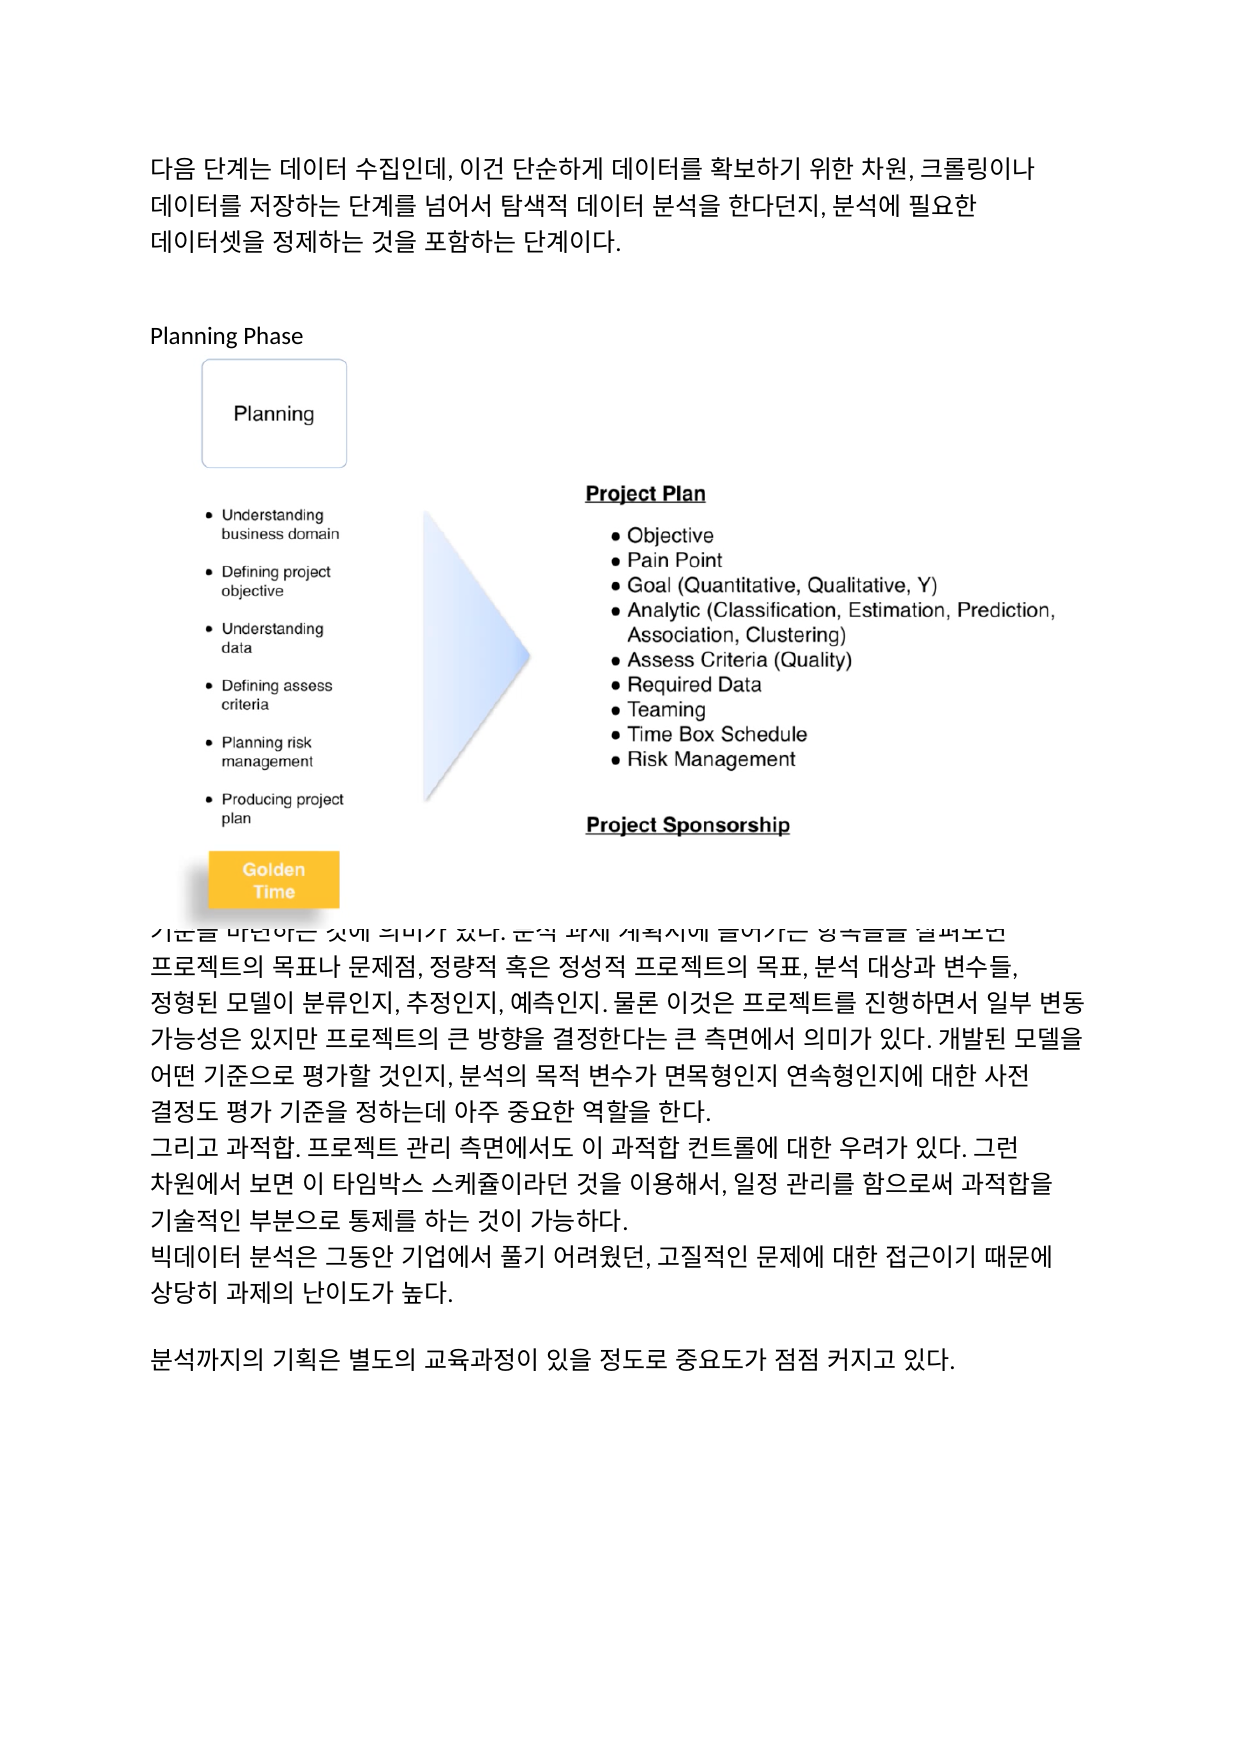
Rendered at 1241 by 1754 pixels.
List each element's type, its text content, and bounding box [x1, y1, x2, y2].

text 다음 단계는 데이터 수집인데, 이건 단순하게 데이터를 확보하기 위한 차원, 크롤링이나 데이터를 저장하는 단계를 넘어서 탐색적 데이터 분석을 한다던지, 분석에 필요한 데이터셋을 정제하는 것을 포함하는 단계이다. [150, 150, 1090, 259]
text Planning Phase [150, 320, 1090, 350]
text 분석까지의 기획은 별도의 교육과정이 있을 정도로 중요도가 점점 커지고 있다. [150, 1340, 1090, 1377]
picture [150, 354, 1090, 929]
text 그리고 과적합. 프로젝트 관리 측면에서도 이 과적합 컨트롤에 대한 우려가 있다. 그런 차원에서 보면 이 타임박스 스케쥴이라던 것을 이용해서, 일정 관리를 함으로써 과적합을 기술적인 부분으로 통제를 하는 것이 가능하다. [150, 1129, 1090, 1237]
text 빅데이터 분석은 그동안 기업에서 풀기 어려웠던, 고질적인 문제에 대한 접근이기 때문에 상당히 과제의 난이도가 높다. [150, 1237, 1090, 1310]
text Planning 단계는 6개의 task로 구성되어 있다. 각 분석 대상의 도메인과 데이터를 이해하는 중요한 단계로서 분석 과제의 계획을 수립하기 위한 목표 수립이라던지 모형에 대한 평가 기준을 마련하는 것에 의미가 있다. 분석 과제 계획서에 들어가는 항목들을 살펴보면 프로젝트의 목표나 문제점, 정량적 혹은 정성적 프로젝트의 목표, 분석 대상과 변수들, 정형된 모델이 분류인지, 추정인지, 예측인지. 물론 이것은 프로젝트를 진행하면서 일부 변동 가능성은 있지만 프로젝트의 큰 방향을 결정한다는 큰 측면에서 의미가 있다. 개발된 모델을 어떤 기준으로 평가할 것인지, 분석의 목적 변수가 면목형인지 연속형인지에 대한 사전 결정도 평가 기준을 정하는데 아주 중요한 역할을 한다. [150, 929, 1090, 1129]
